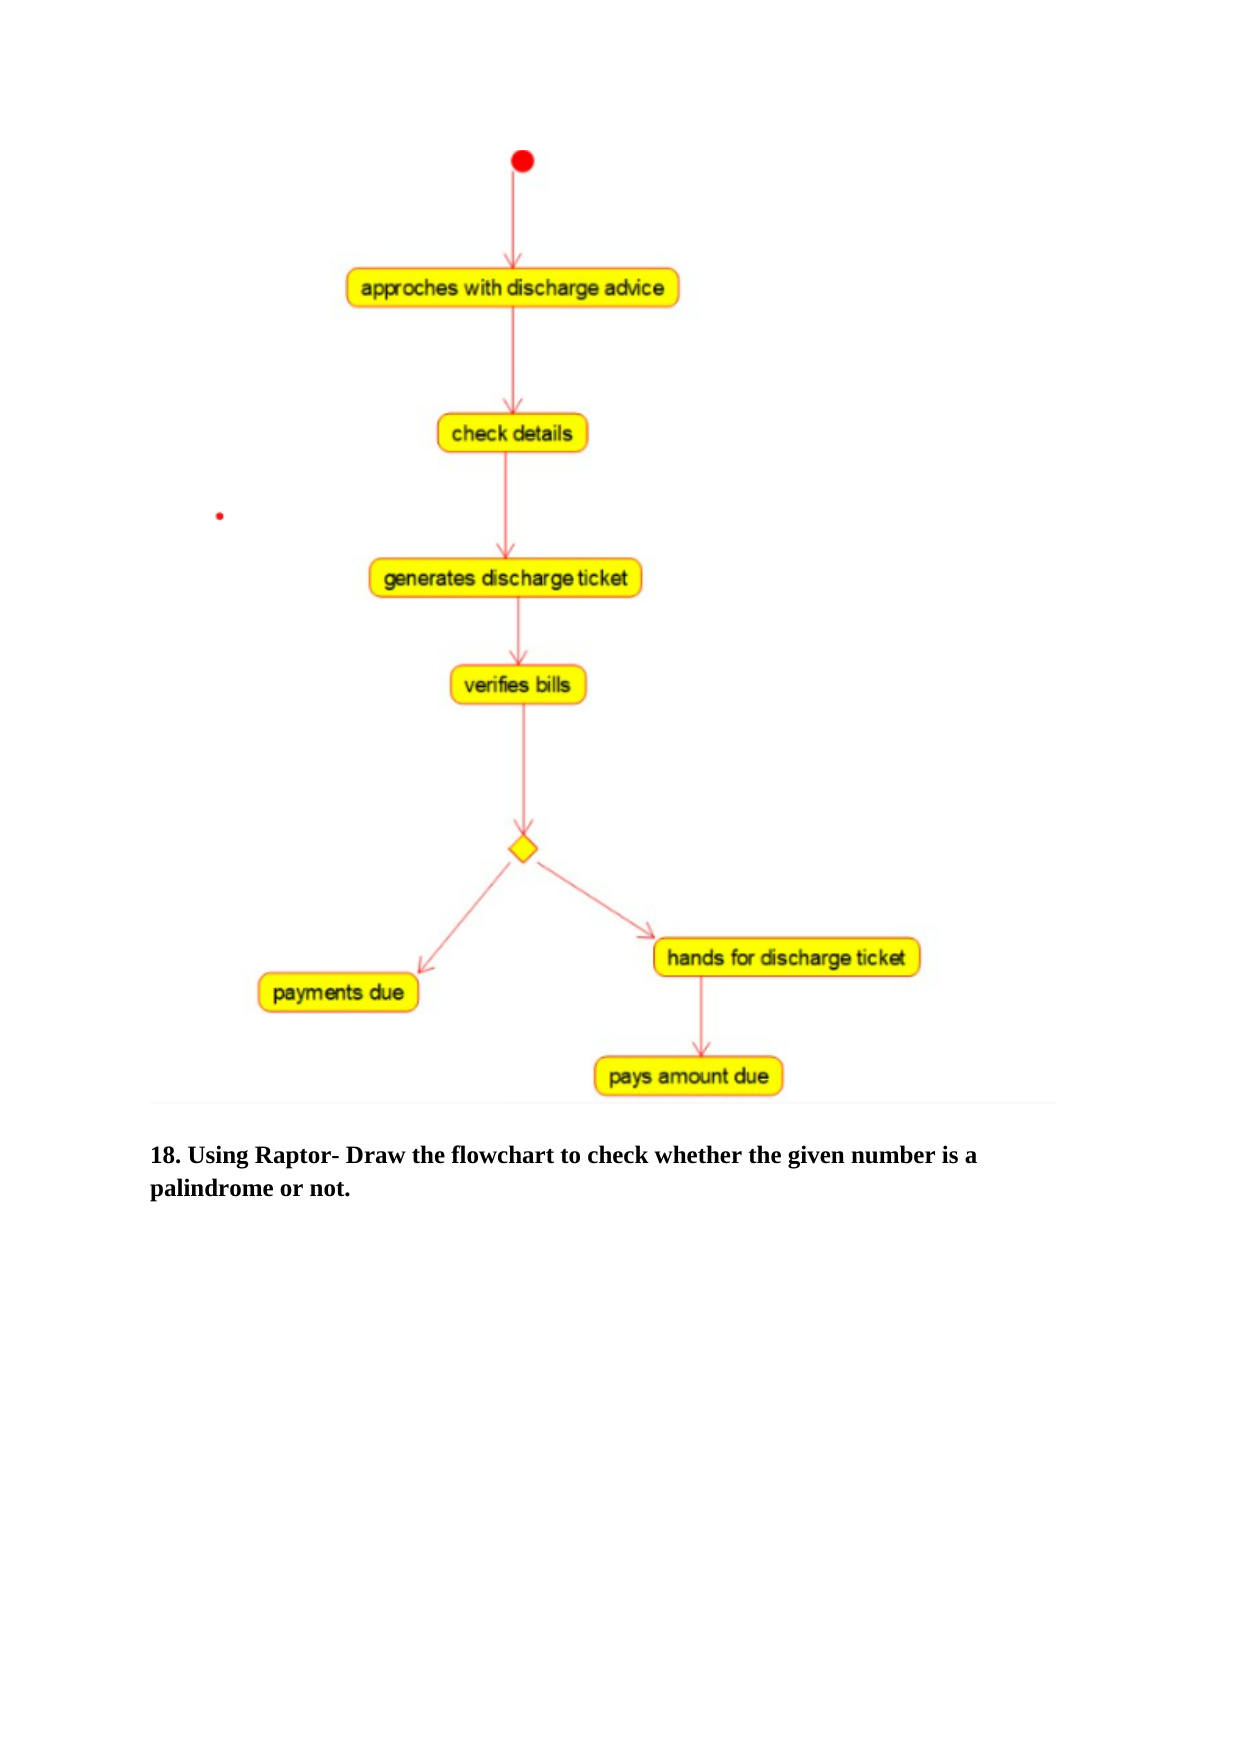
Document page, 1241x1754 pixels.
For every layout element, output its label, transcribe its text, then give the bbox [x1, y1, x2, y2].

picture [150, 150, 1057, 1104]
text 18. Using Raptor- Draw the flowchart to check whether the given number is a palindrome or not. [150, 1140, 1090, 1202]
